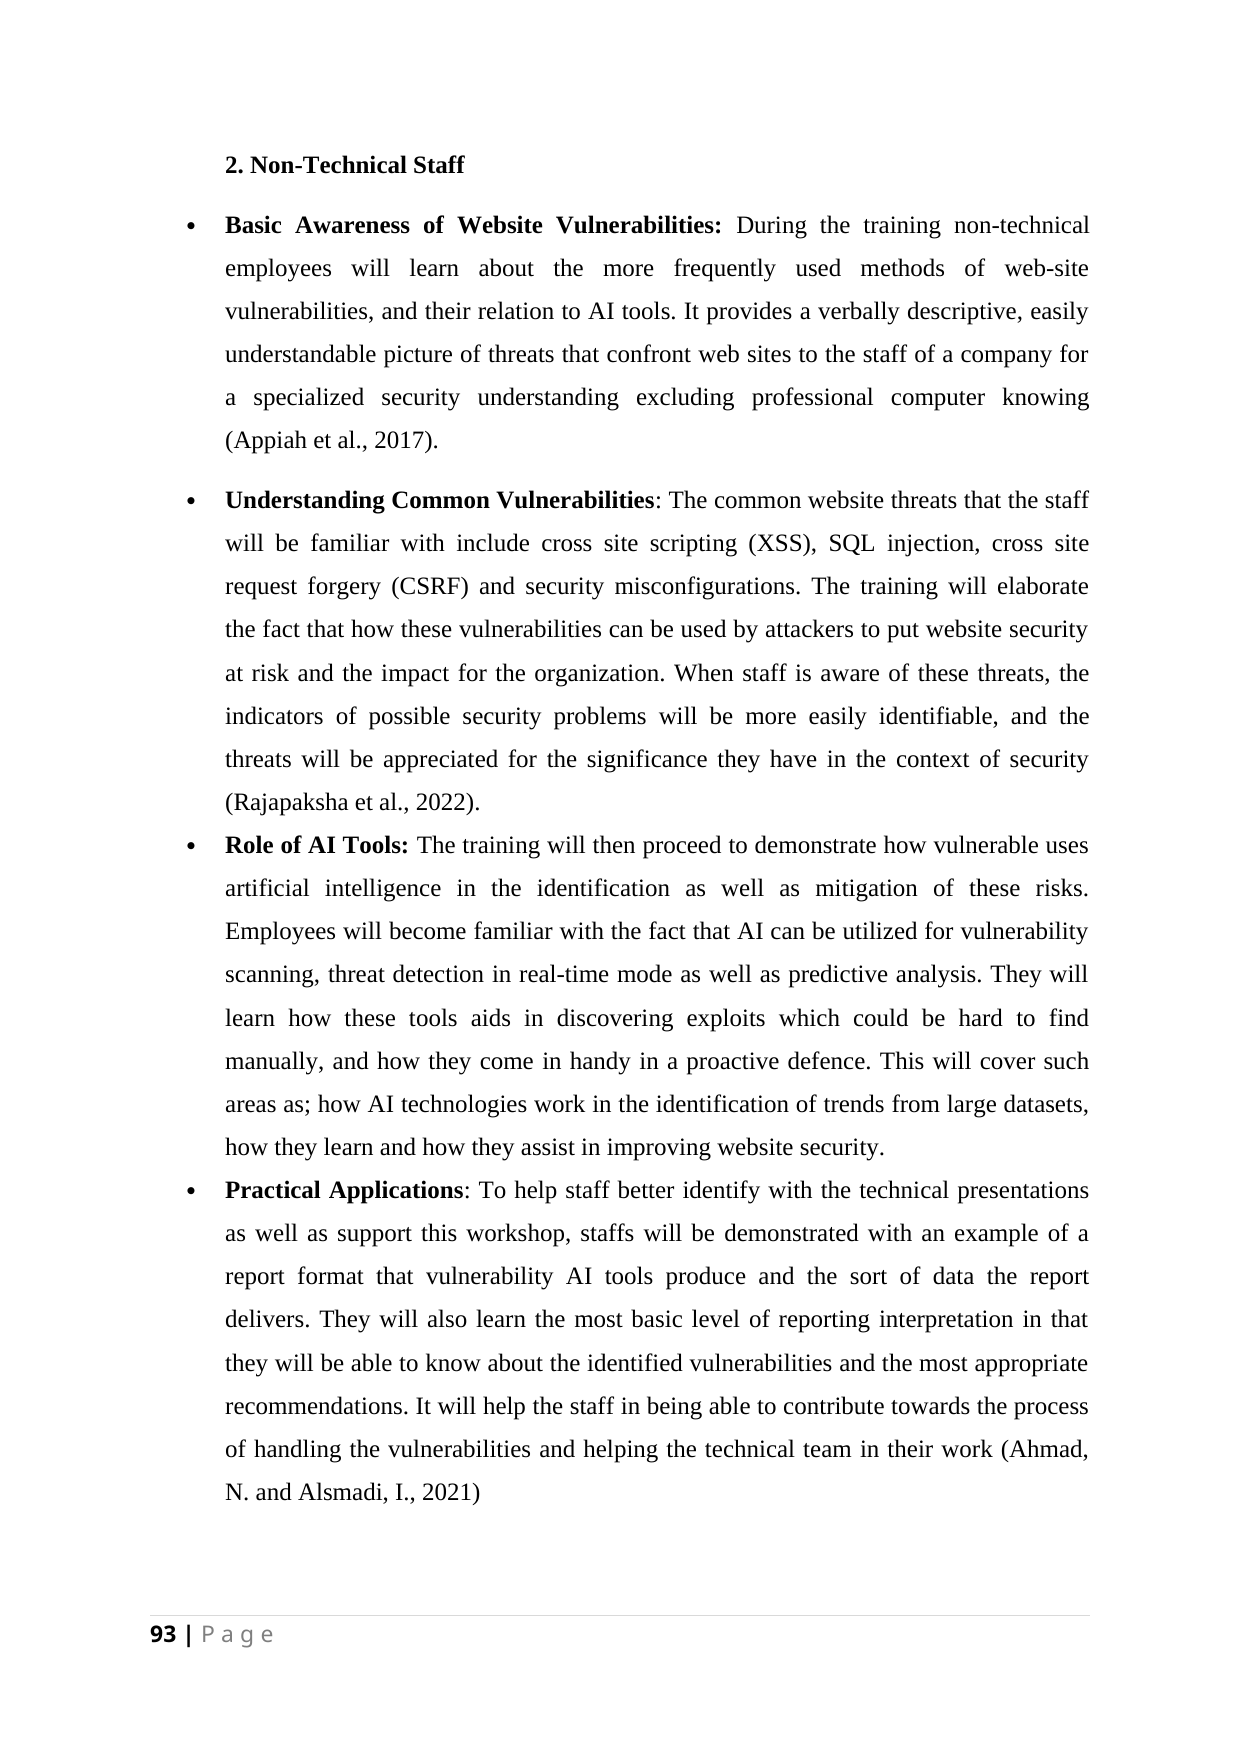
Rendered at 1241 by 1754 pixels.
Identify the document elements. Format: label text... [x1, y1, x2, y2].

text 2. Non-Technical Staff [225, 150, 1090, 179]
list Practical Applications: To help staff better identify with the technical presentations as well as support this workshop, staffs will be demonstrated with an example of a report format that vulnerability AI tools produce and the sort of data the report delivers. They will also learn the most basic level of reporting interpretation in that they will be able to know about the identified vulnerabilities and the most appropriate recommendations. It will help the staff in being able to contribute towards the process of handling the vulnerabilities and helping the technical team in their work (Ahmad, N. and Alsmadi, I., 2021) [187, 1175, 1090, 1506]
list Understanding Common Vulnerabilities: The common website threats that the staff will be familiar with include cross site scripting (XSS), SQL injection, cross site request forgery (CSRF) and security misconfigurations. The training will elaborate the fact that how these vulnerabilities can be used by attackers to put website security at risk and the impact for the organization. When staff is aware of these threats, the indicators of possible security problems will be more easily identifiable, and the threats will be appreciated for the significance they have in the context of security (Rajapaksha et al., 2022). [187, 485, 1090, 816]
list Role of AI Tools: The training will then proceed to demonstrate how vulnerable uses artificial intelligence in the identification as well as mitigation of these risks. Employees will become familiar with the fact that AI can be utilized for vulnerability scanning, threat detection in real-time mode as well as predictive analysis. They will learn how these tools aids in discovering exploits which could be hard to find manually, and how they come in handy in a proactive defence. This will cover such areas as; how AI technologies work in the identification of trends from large datasets, how they learn and how they assist in improving website security. [187, 830, 1090, 1161]
list Basic Awareness of Website Vulnerabilities: During the training non-technical employees will learn about the more frequently used methods of web-site vulnerabilities, and their relation to AI tools. It provides a verbally descriptive, easily understandable picture of threats that confront web sites to the staff of a company for a specialized security understanding excluding professional computer knowing (Appiah et al., 2017). [187, 210, 1090, 454]
